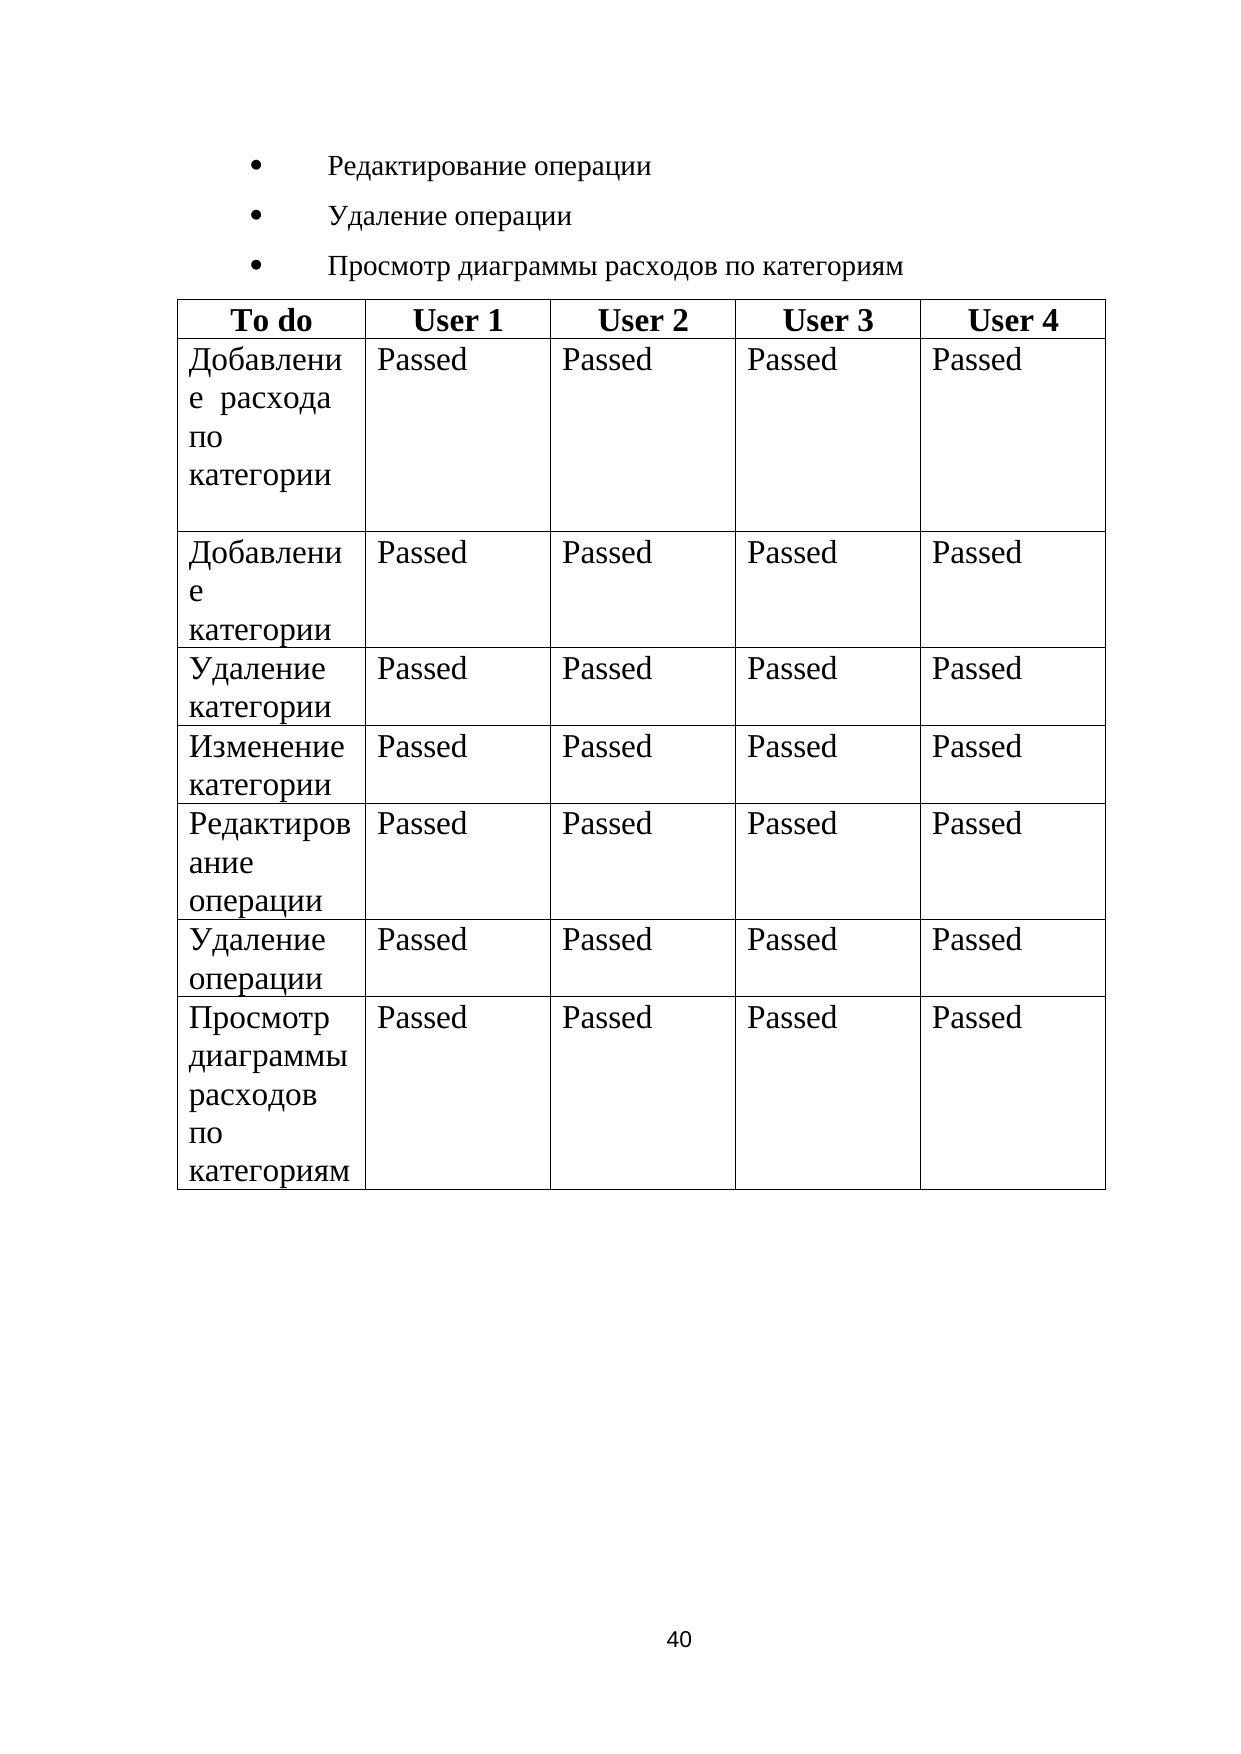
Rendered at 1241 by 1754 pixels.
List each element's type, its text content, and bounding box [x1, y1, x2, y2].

list Редактирование операции [177, 148, 1181, 181]
table_cell Passed [551, 726, 735, 802]
table_cell Просмотр диаграммы расходов по категориям [178, 997, 365, 1189]
table_header User 1 [366, 300, 550, 338]
table_cell Passed [366, 339, 550, 531]
table_cell Редактирование операции [178, 804, 365, 918]
table_cell Удаление категории [178, 648, 365, 725]
table_cell Passed [921, 920, 1105, 996]
table_cell Passed [736, 920, 920, 996]
table_header To do [178, 300, 365, 338]
table_cell Passed [366, 997, 550, 1189]
table_cell Passed [736, 997, 920, 1189]
table_cell Изменение категории [178, 726, 365, 802]
table_cell Passed [921, 804, 1105, 918]
list Просмотр диаграммы расходов по категориям [177, 248, 1181, 282]
table_cell Passed [921, 339, 1105, 531]
table_cell Passed [736, 532, 920, 647]
table_header User 4 [921, 300, 1105, 338]
table_header User 3 [736, 300, 920, 338]
table_cell Добавление расхода по категории [178, 339, 365, 531]
table_cell Passed [366, 726, 550, 802]
table_cell Удаление операции [178, 920, 365, 996]
table_cell Passed [366, 920, 550, 996]
table_cell Passed [921, 532, 1105, 647]
table_cell Passed [551, 997, 735, 1189]
table_cell Passed [366, 532, 550, 647]
table_cell Passed [366, 804, 550, 918]
list Удаление операции [177, 198, 1181, 232]
table_cell Passed [921, 726, 1105, 802]
table_cell Passed [551, 920, 735, 996]
table_cell Passed [736, 339, 920, 531]
table_cell Passed [736, 804, 920, 918]
table_cell Passed [551, 532, 735, 647]
table_cell Passed [921, 648, 1105, 725]
table_cell Passed [921, 997, 1105, 1189]
table_cell Passed [736, 726, 920, 802]
table_cell Добавление категории [178, 532, 365, 647]
table_cell Passed [551, 648, 735, 725]
table_cell Passed [736, 648, 920, 725]
table_cell Passed [551, 339, 735, 531]
table_cell Passed [551, 804, 735, 918]
table_header User 2 [551, 300, 735, 338]
table_cell Passed [366, 648, 550, 725]
